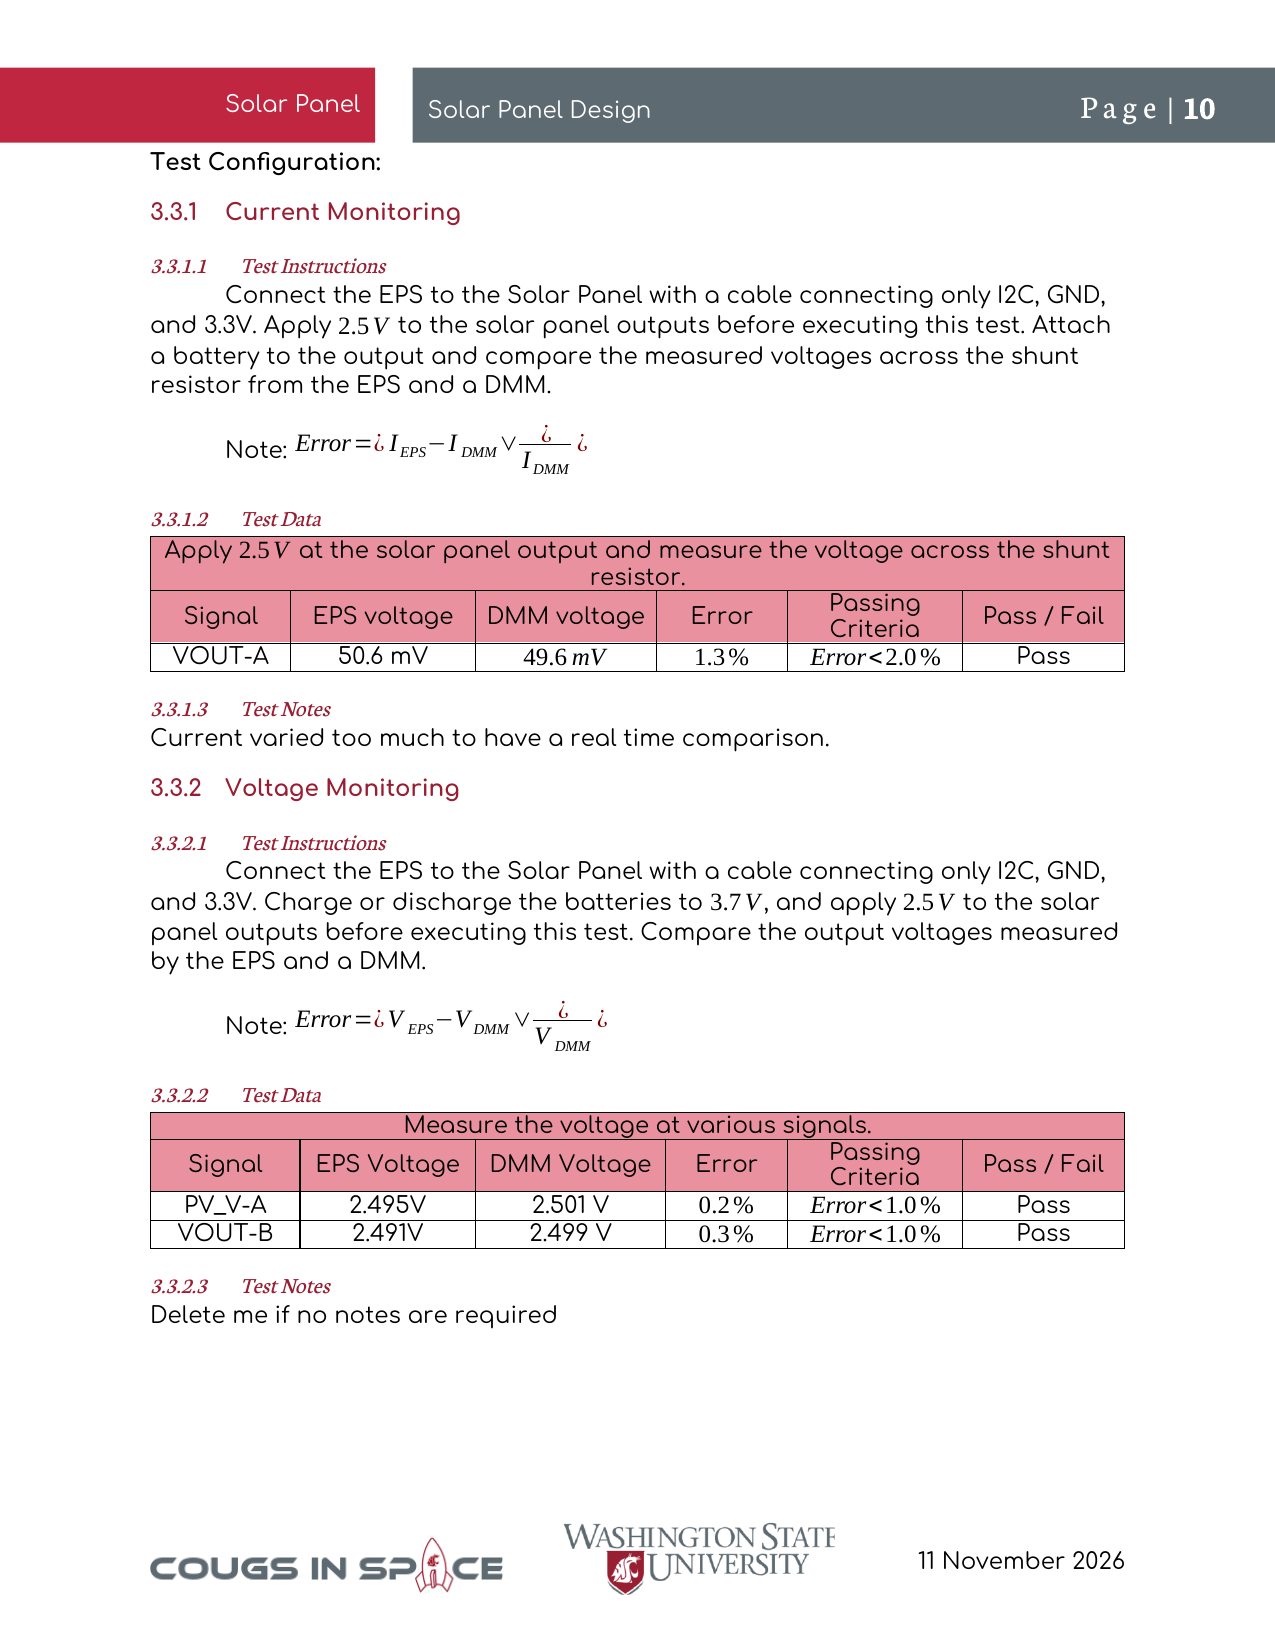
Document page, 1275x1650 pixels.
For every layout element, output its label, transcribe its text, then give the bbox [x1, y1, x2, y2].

table_cell Signal [151, 1140, 299, 1191]
text Connect the EPS to the Solar Panel with a cable connecting only I2C, GND, and 3.3V. Apply to the solar panel outputs before executing this test. Attach a battery to the output and compare the measured voltages across the shunt resistor from the EPS and a DMM. [150, 283, 1125, 399]
table_cell Pass [963, 1192, 1124, 1219]
table_cell Error [666, 1140, 787, 1191]
subtitle Test Data [150, 503, 1125, 532]
subtitle Test Instructions [150, 250, 1125, 279]
table_cell EPS Voltage [301, 1140, 475, 1191]
subtitle Current Monitoring [150, 200, 1125, 226]
table_cell Pass [963, 644, 1124, 671]
table_cell 2.495V [301, 1192, 475, 1219]
picture [150, 1537, 503, 1594]
table_cell Error [657, 591, 787, 642]
table_cell [657, 644, 787, 671]
table_cell [476, 644, 656, 671]
subtitle Test Data [150, 1079, 1125, 1108]
table_cell Pass / Fail [963, 591, 1124, 642]
subtitle Test Notes [150, 1270, 1125, 1299]
table_cell PV_V-A [151, 1192, 299, 1219]
table_cell EPS voltage [291, 591, 475, 642]
text Note: [150, 999, 1125, 1054]
text Test Configuration: [150, 150, 1125, 176]
table_cell [788, 644, 962, 671]
table_cell DMM voltage [476, 591, 656, 642]
table_cell [666, 1221, 787, 1248]
table_cell Pass / Fail [963, 1140, 1124, 1191]
table_cell Passing Criteria [788, 1140, 962, 1191]
table_cell VOUT-A [151, 644, 290, 671]
text Current varied too much to have a real time comparison. [150, 726, 1125, 752]
picture [562, 1522, 835, 1594]
table_cell 2.501 V [476, 1192, 665, 1219]
subtitle Test Instructions [150, 826, 1125, 855]
table_cell [788, 1192, 962, 1219]
text Delete me if no notes are required [150, 1303, 1125, 1329]
table_cell 2.491V [301, 1221, 475, 1248]
table_cell [666, 1192, 787, 1219]
table_cell 2.499 V [476, 1221, 665, 1248]
table_cell Signal [151, 591, 290, 642]
text Connect the EPS to the Solar Panel with a cable connecting only I2C, GND, and 3.3V. Charge or discharge the batteries to , and apply to the solar panel outputs before executing this test. Compare the output voltages measured by the EPS and a DMM. [150, 859, 1125, 975]
table_header Apply at the solar panel output and measure the voltage across the shunt resistor. [151, 537, 1124, 590]
table_cell [788, 1221, 962, 1248]
table_cell VOUT-B [151, 1221, 299, 1248]
text Note: [150, 423, 1125, 478]
table_cell 50.6 mV [291, 644, 475, 671]
subtitle Voltage Monitoring [150, 776, 1125, 802]
table_cell Pass [963, 1221, 1124, 1248]
table_header Measure the voltage at various signals. [151, 1113, 1124, 1139]
subtitle Test Notes [150, 693, 1125, 722]
table_cell DMM Voltage [476, 1140, 665, 1191]
table_cell Passing Criteria [788, 591, 962, 642]
